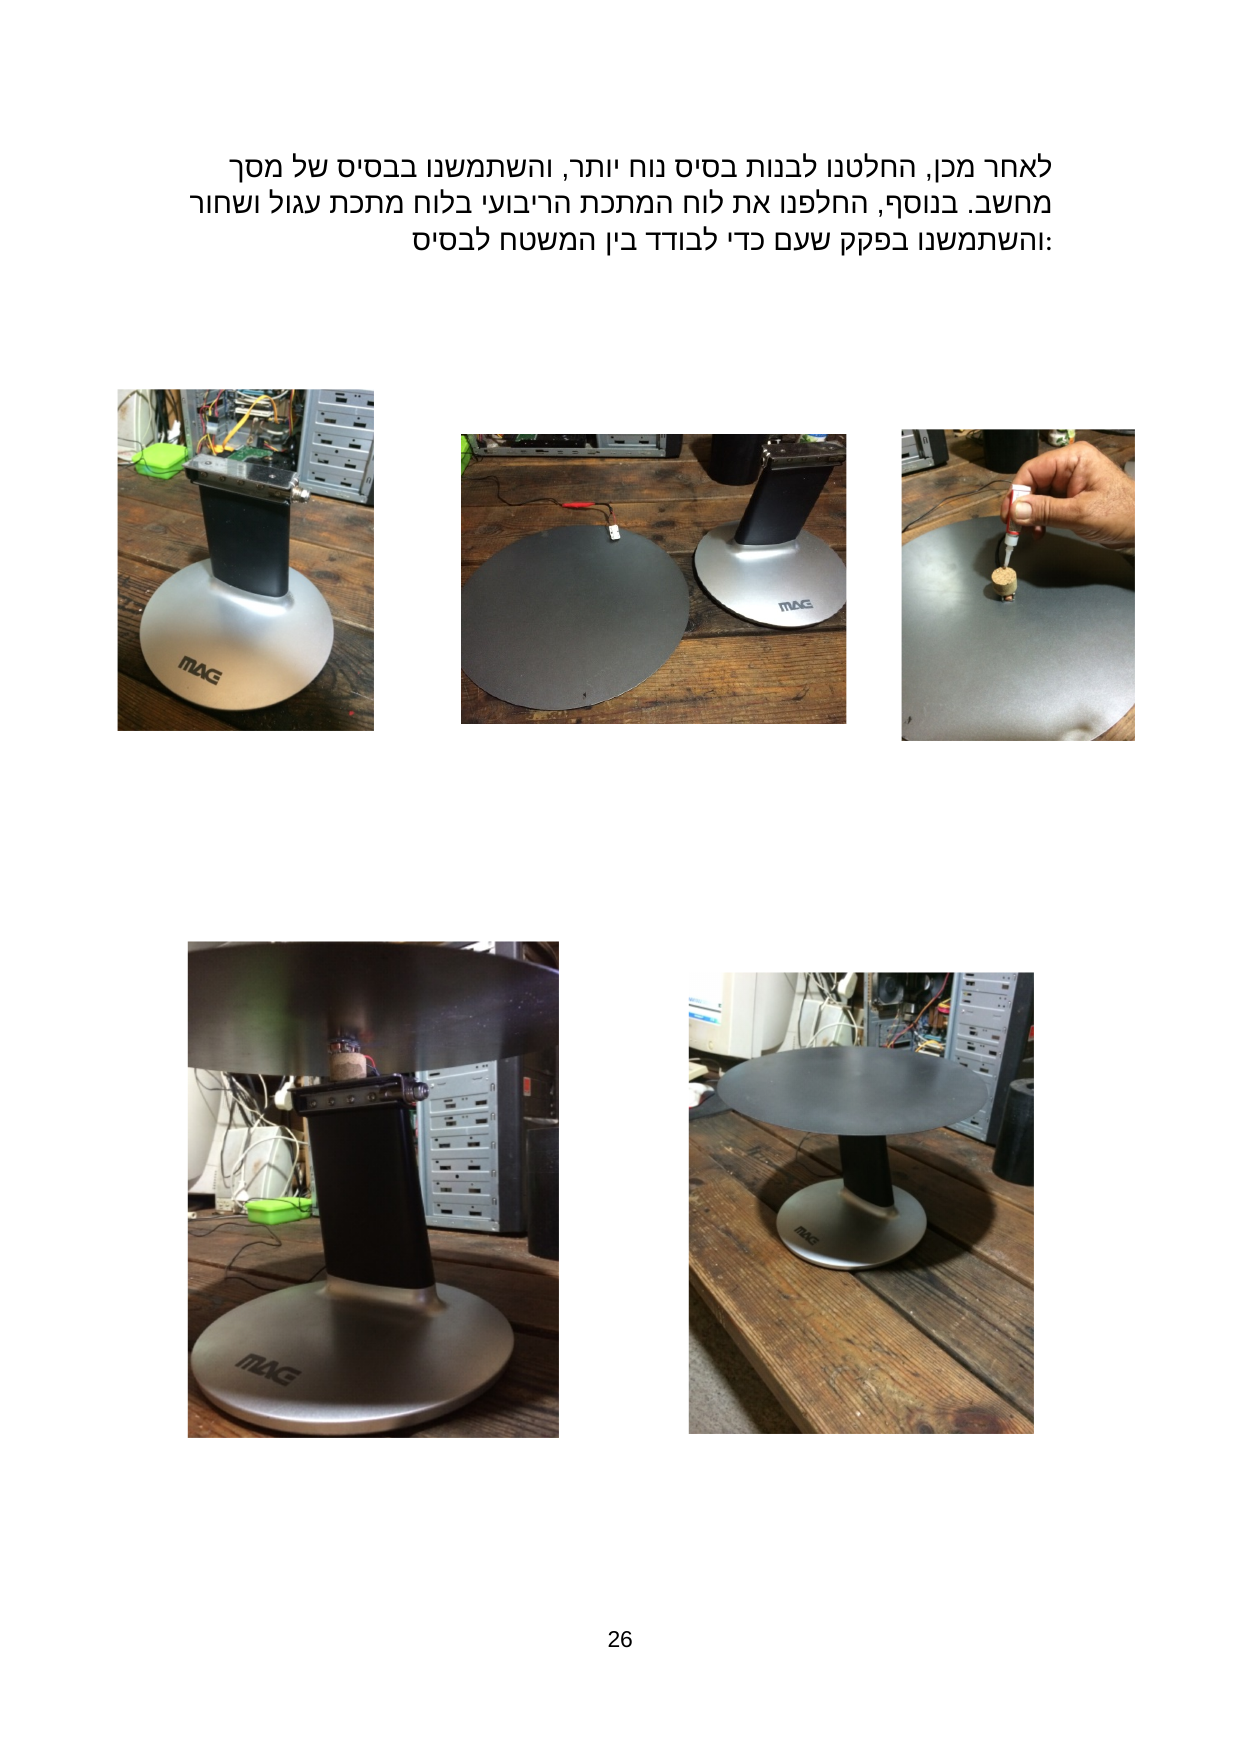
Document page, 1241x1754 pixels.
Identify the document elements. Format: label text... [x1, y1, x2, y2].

picture [689, 973, 1033, 1434]
picture [118, 390, 374, 731]
picture [902, 430, 1134, 741]
picture [188, 942, 559, 1437]
picture [461, 434, 847, 724]
text לאחר מכן, החלטנו לבנות בסיס נוח יותר, והשתמשנו בבסיס של מסך מחשב. בנוסף, החלפנו את לוח המתכת הריבועי בלוח מתכת עגול ושחור והשתמשנו בפקק שעם כדי לבודד בין המשטח לבסיס: [187, 150, 1053, 258]
